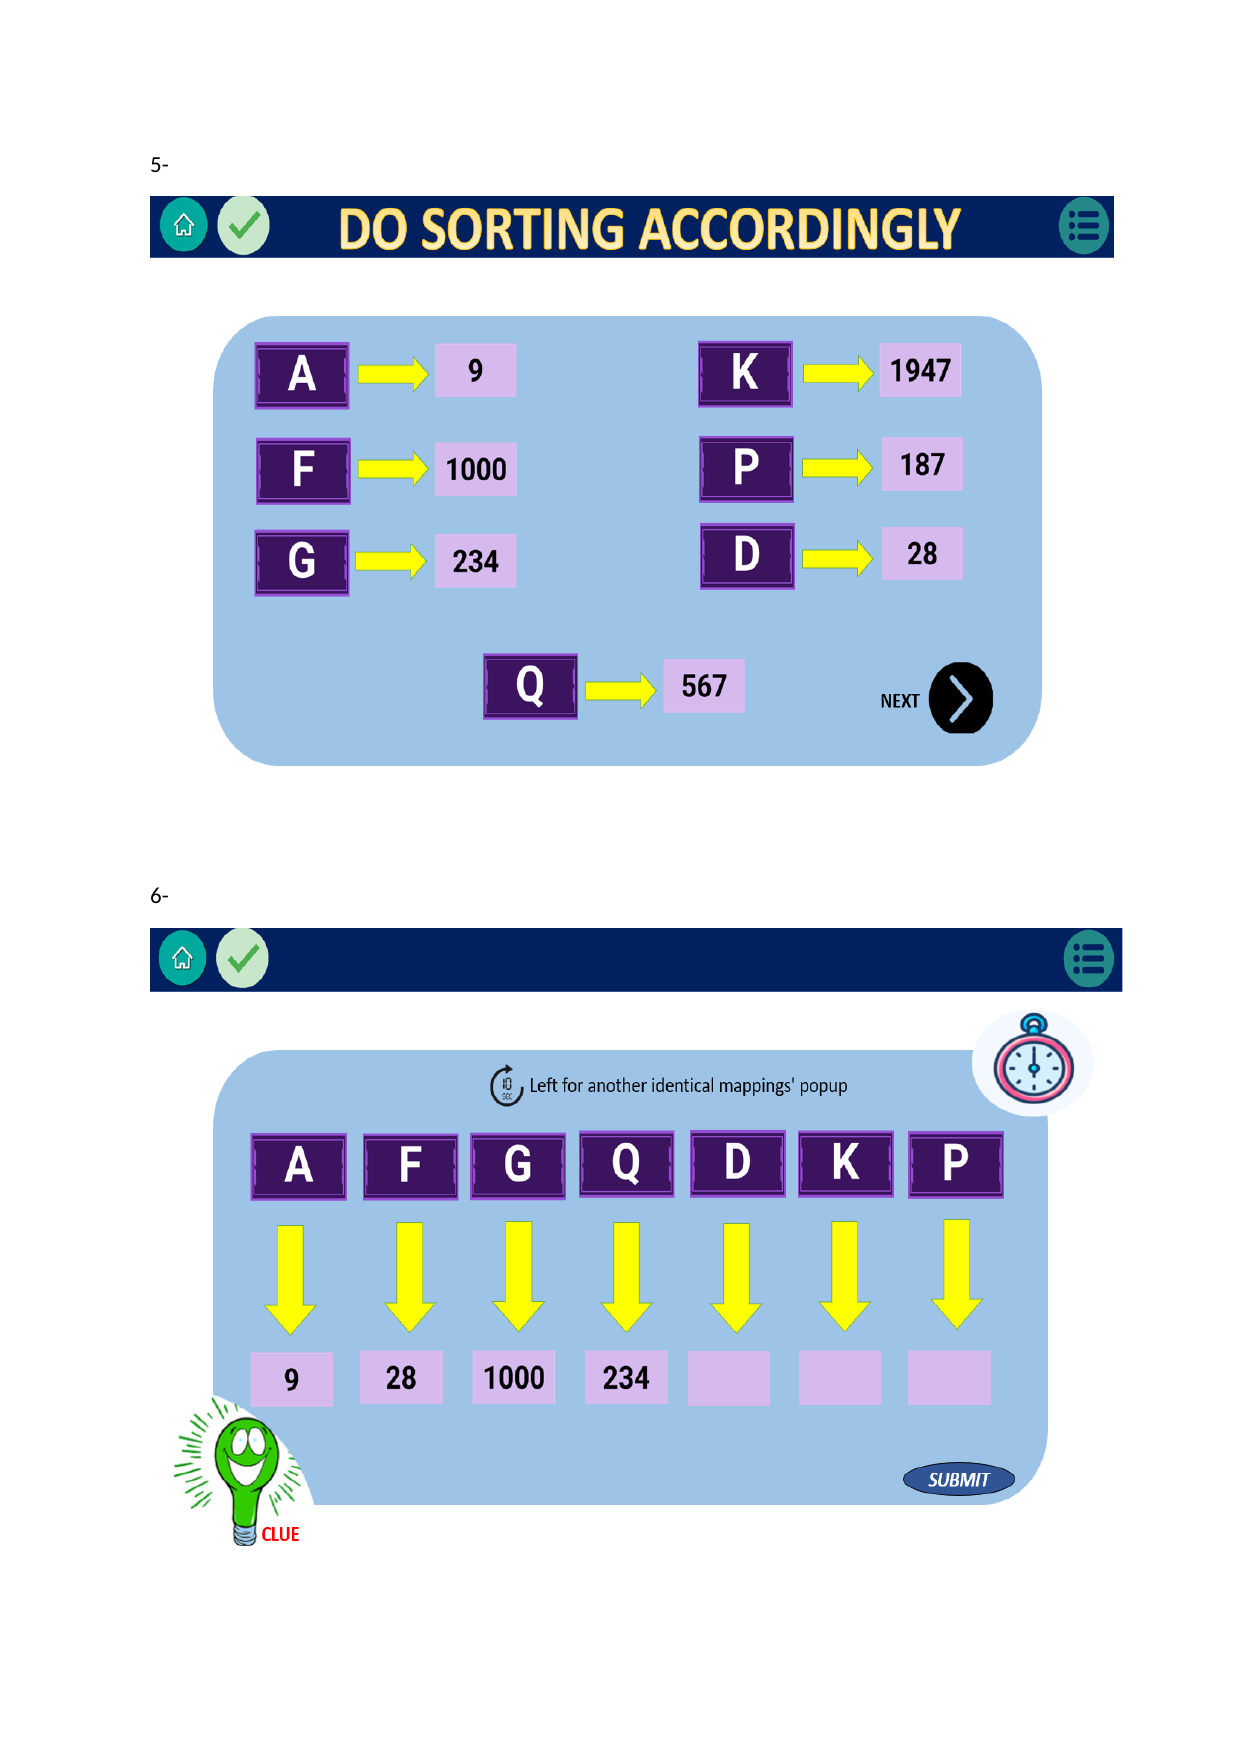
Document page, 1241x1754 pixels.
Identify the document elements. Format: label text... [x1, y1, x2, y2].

picture [150, 196, 1114, 816]
picture [150, 928, 1123, 1556]
text 5- [150, 150, 1090, 178]
text 6- [150, 881, 1090, 909]
